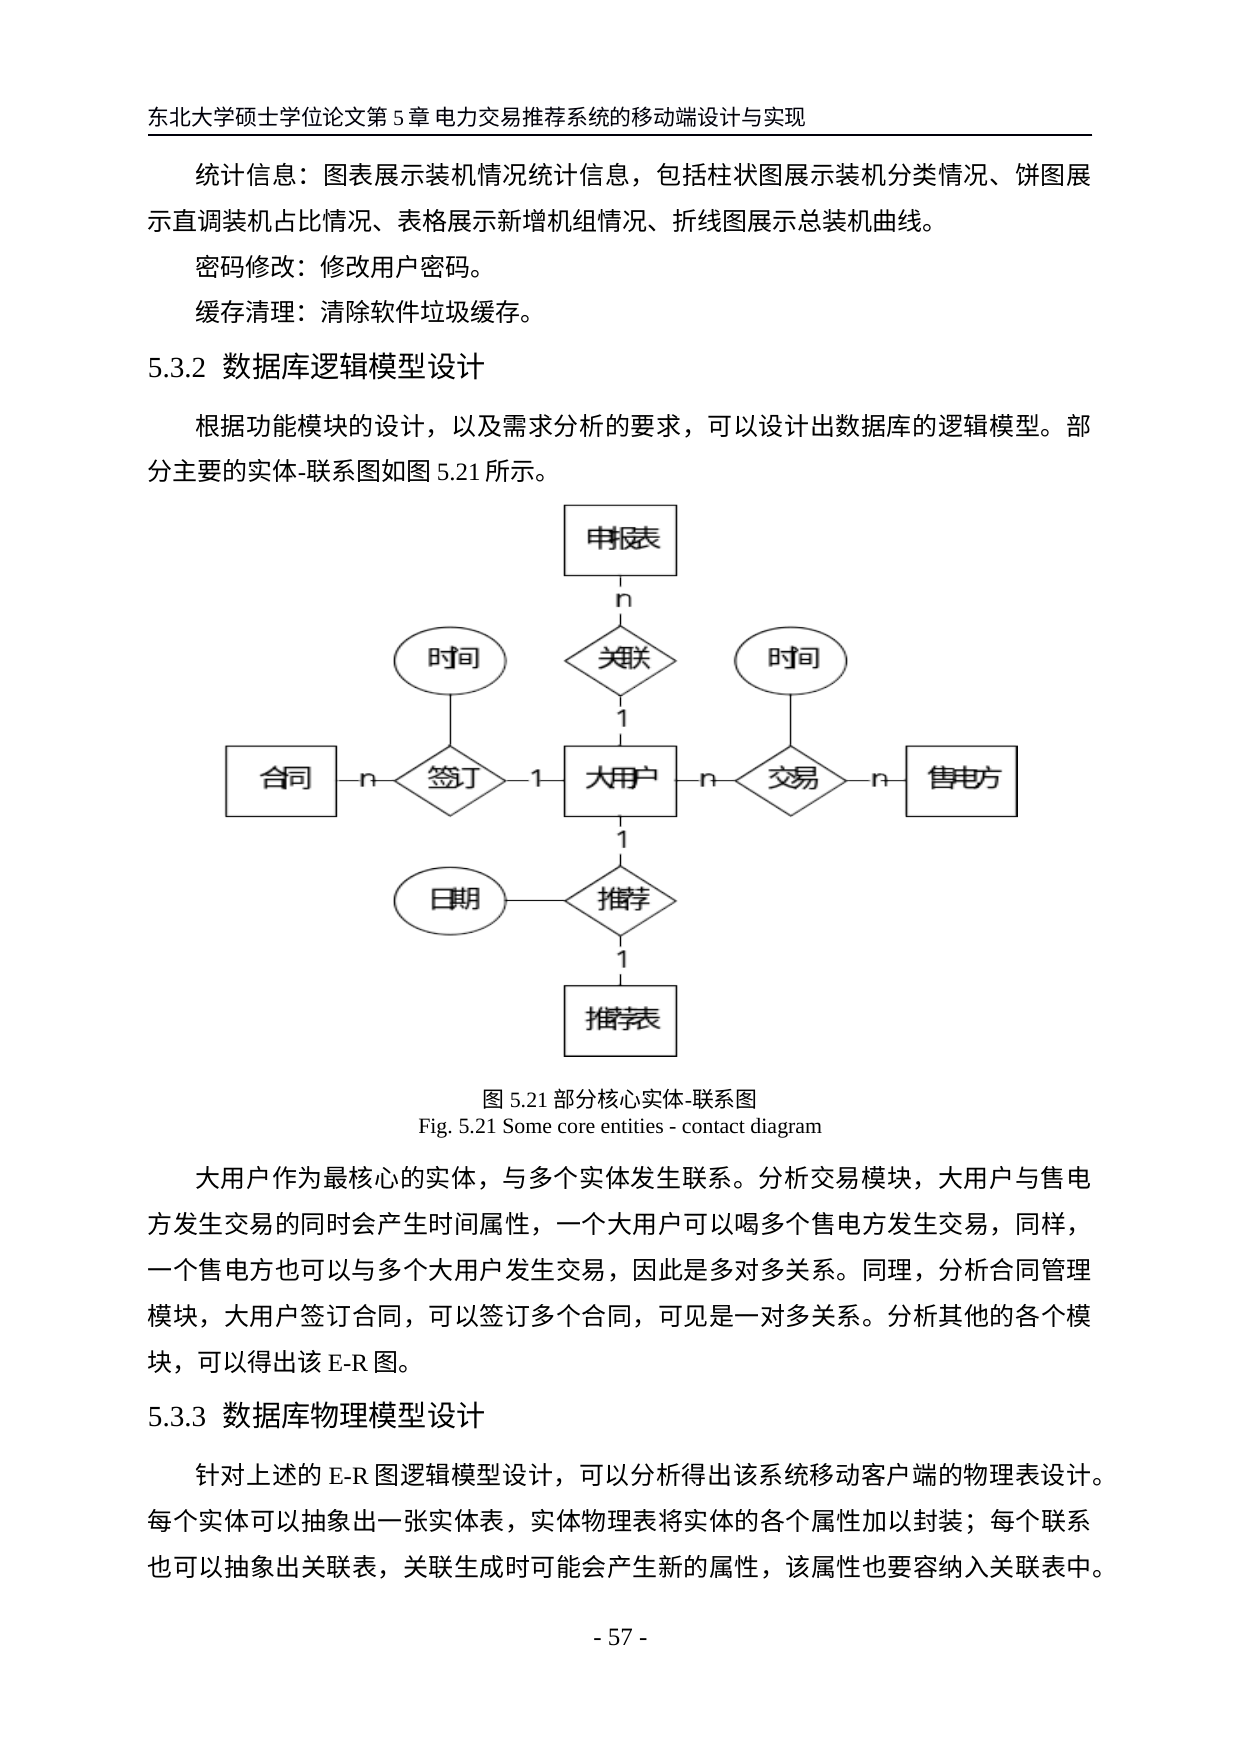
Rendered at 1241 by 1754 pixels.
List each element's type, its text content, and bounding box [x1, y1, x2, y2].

subtitle 数据库逻辑模型设计 [148, 343, 1092, 386]
text 缓存清理：清除软件垃圾缓存。 [148, 285, 1092, 331]
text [148, 1448, 1092, 1585]
text 统计信息：图表展示装机情况统计信息，包括柱状图展示装机分类情况、饼图展示直调装机占比情况、表格展示新增机组情况、折线图展示总装机曲线。 [148, 148, 1092, 239]
subtitle 数据库物理模型设计 [148, 1393, 1092, 1435]
text 大用户作为最核心的实体，与多个实体发生联系。分析交易模块，大用户与售电方发生交易的同时会产生时间属性，一个大用户可以喝多个售电方发生交易，同样，一个售电方也可以与多个大用户发生交易，因此是多对多关系。同理，分析合同管理模块，大用户签订合同，可以签订多个合同，可见是一对多关系。分析其他的各个模块，可以得出该E-R图。 [148, 1151, 1092, 1380]
text 密码修改：修改用户密码。 [148, 239, 1092, 285]
